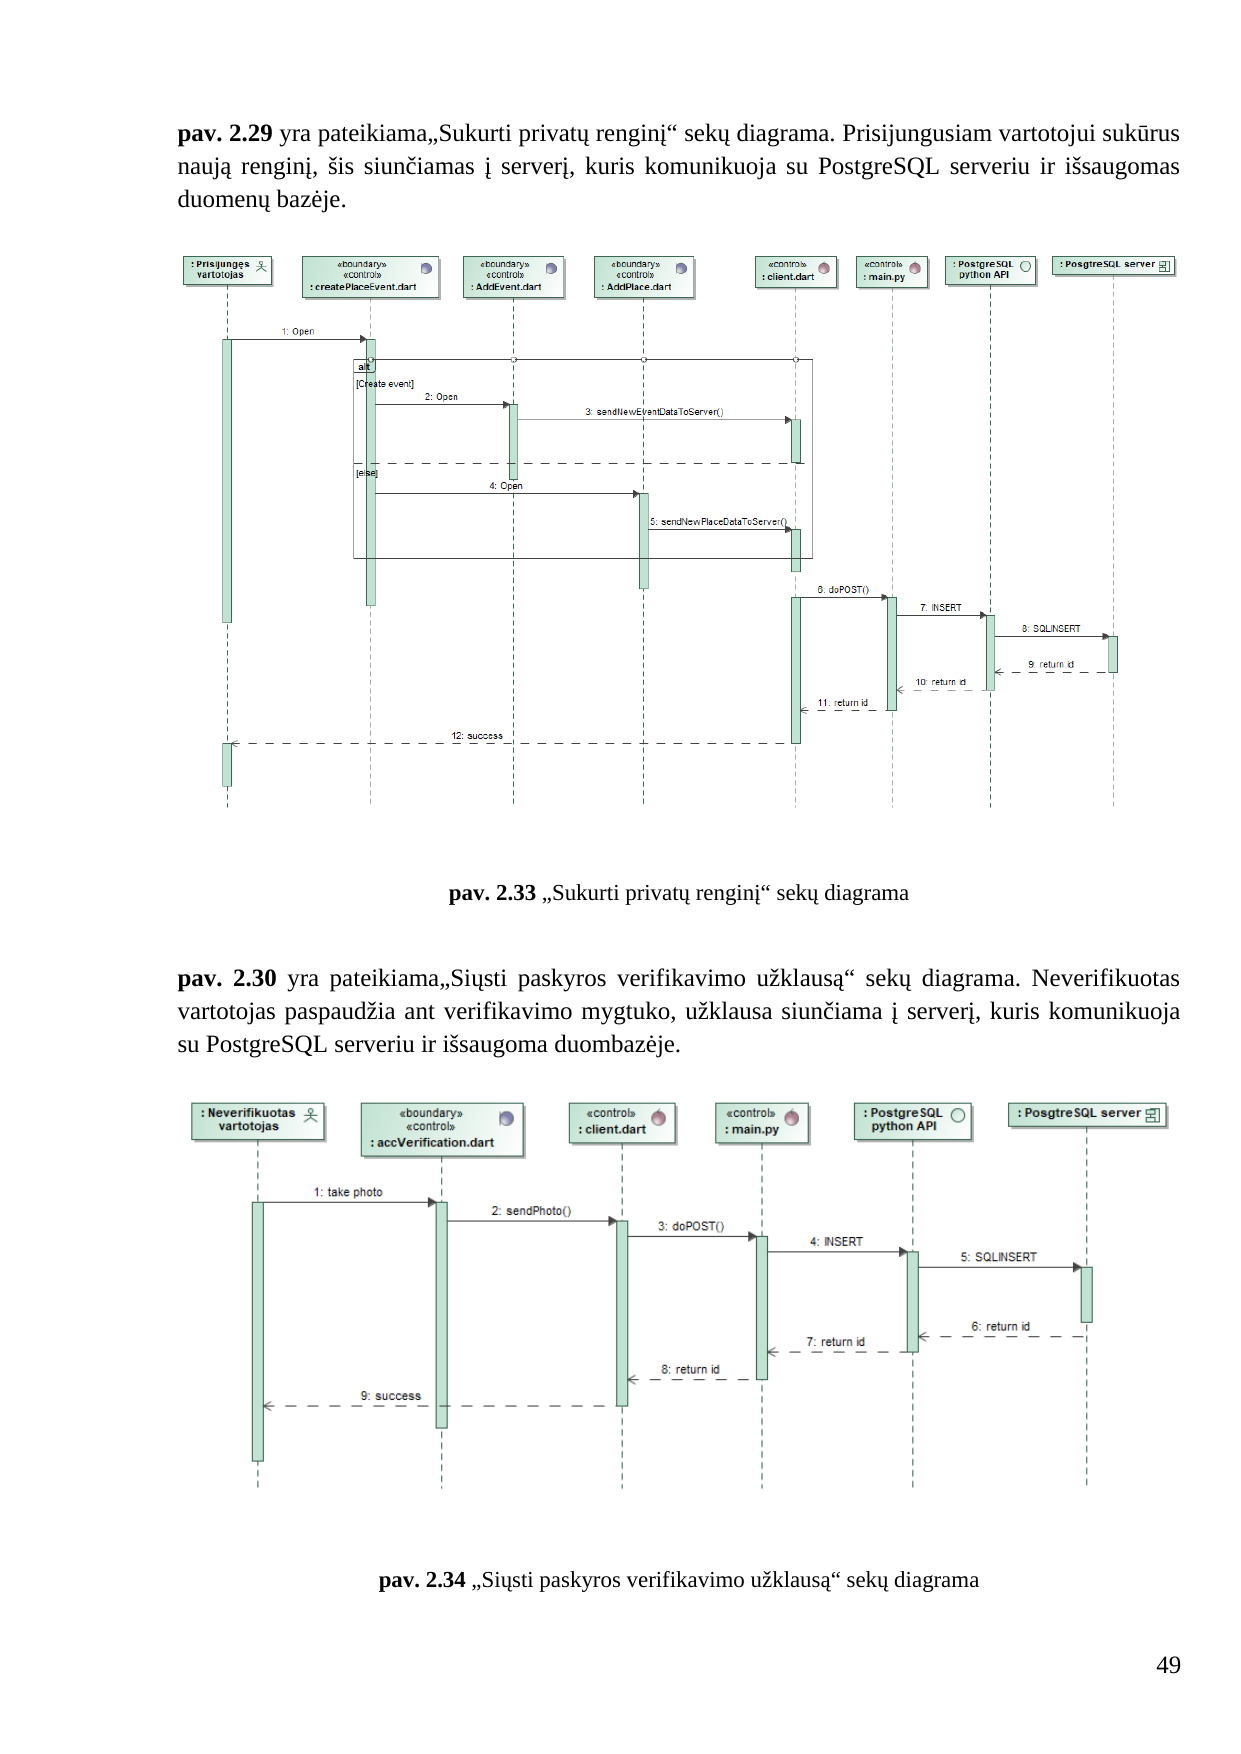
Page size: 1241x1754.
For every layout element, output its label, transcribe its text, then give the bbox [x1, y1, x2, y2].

picture [177, 1095, 1182, 1541]
text pav. 2.29 yra pateikiama„Sukurti privatų renginį“ sekų diagrama. Prisijungusiam vartotojui sukūrus naują renginį, šis siunčiamas į serverį, kuris komunikuoja su PostgreSQL serveriu ir išsaugomas duomenų bazėje. [177, 118, 1181, 213]
picture [177, 250, 1182, 854]
text pav. 2.30 yra pateikiama„Siųsti paskyros verifikavimo užklausą“ sekų diagrama. Neverifikuotas vartotojas paspaudžia ant verifikavimo mygtuko, užklausa siunčiama į serverį, kuris komunikuoja su PostgreSQL serveriu ir išsaugoma duombazėje. [177, 963, 1181, 1058]
